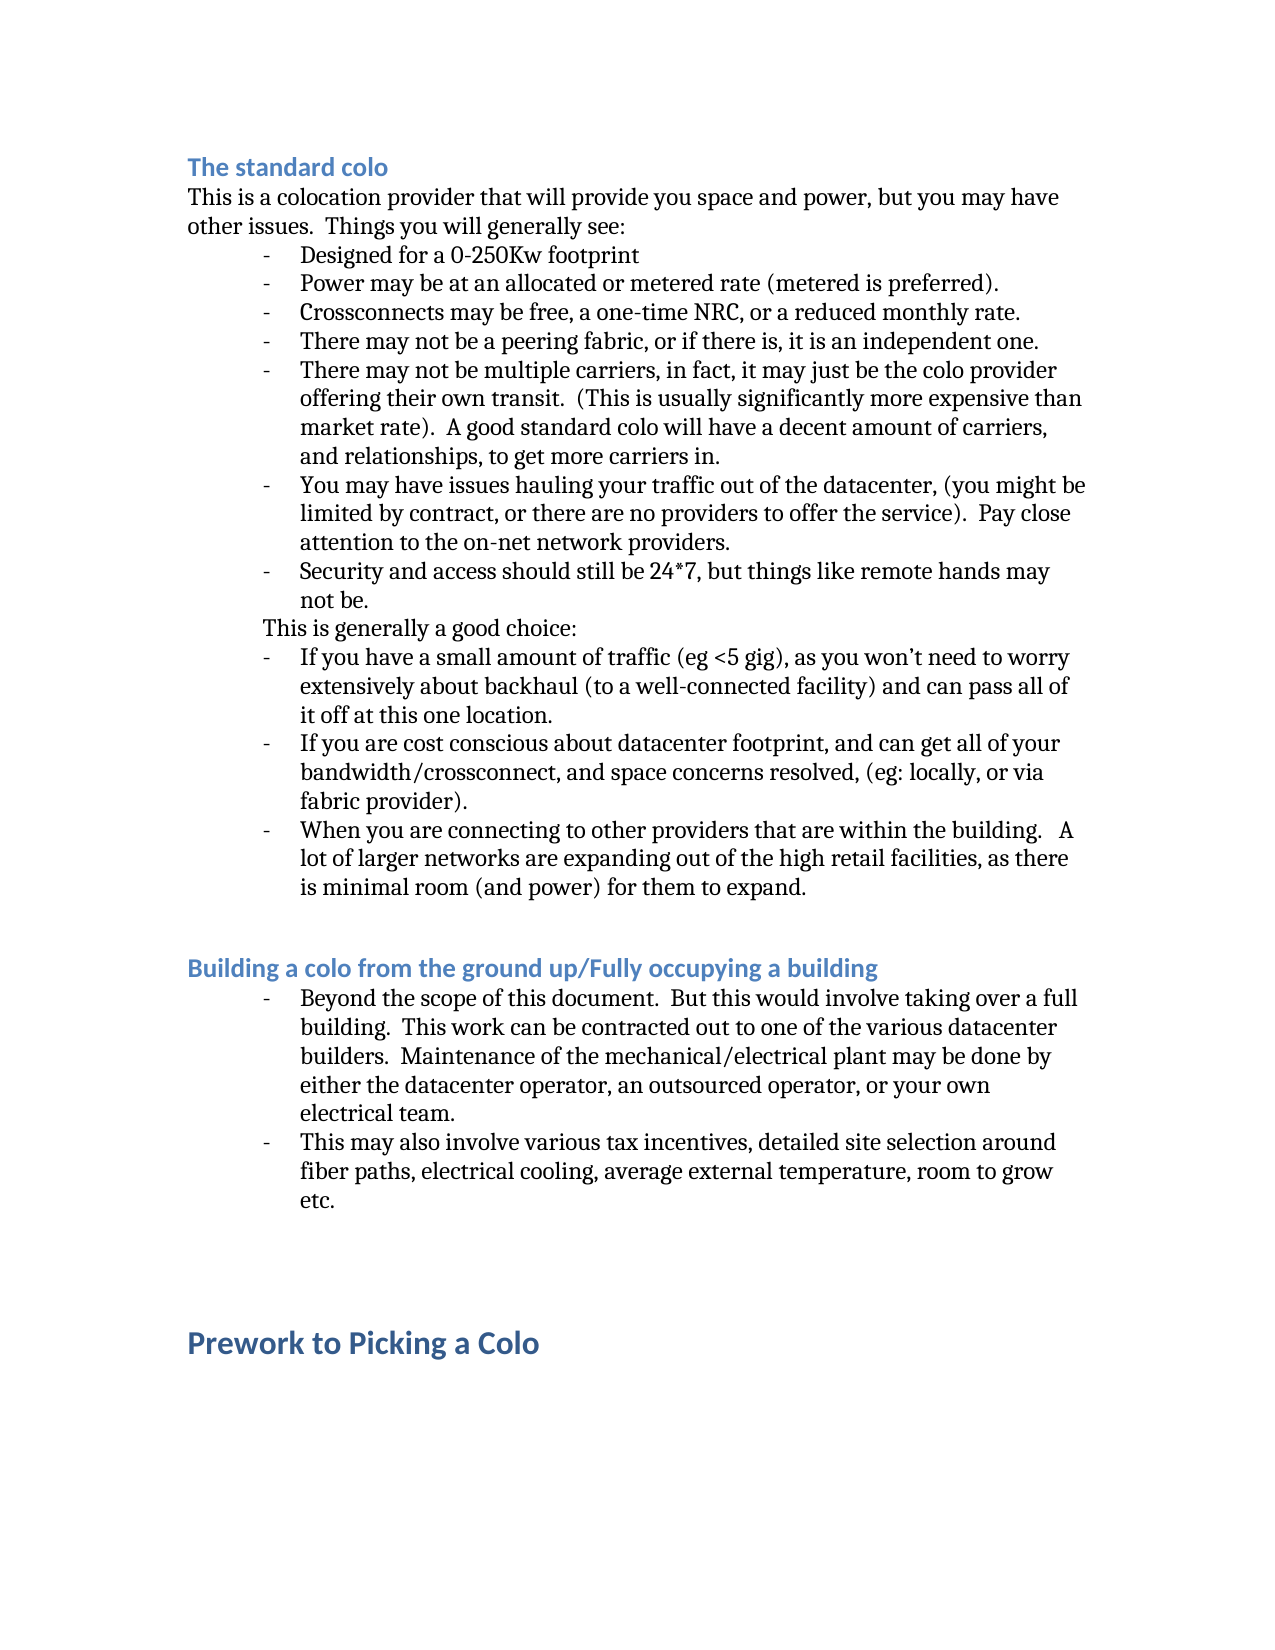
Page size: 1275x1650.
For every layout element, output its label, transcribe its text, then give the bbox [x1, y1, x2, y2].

list Designed for a 0-250Kw footprint [262, 241, 1087, 269]
subtitle Building a colo from the ground up/Fully occupying a building [187, 951, 1087, 984]
list Crossconnects may be free, a one-time NRC, or a reduced monthly rate. [262, 298, 1087, 327]
subtitle The standard colo [187, 150, 1087, 183]
subtitle Prework to Picking a Colo [187, 1322, 1087, 1363]
list Beyond the scope of this document. But this would involve taking over a full building. This work can be contracted out to one of the various datacenter builders. Maintenance of the mechanical/electrical plant may be done by either the datacenter operator, an outsourced operator, or your own electrical team. [262, 984, 1087, 1128]
list This may also involve various tax incentives, detailed site selection around fiber paths, electrical cooling, average external temperature, room to grow etc. [262, 1128, 1087, 1214]
list There may not be multiple carriers, in fact, it may just be the colo provider offering their own transit. (This is usually significantly more expensive than market rate). A good standard colo will have a decent amount of carriers, and relationships, to get more carriers in. [262, 356, 1087, 471]
text This is a colocation provider that will provide you space and power, but you may have other issues. Things you will generally see: [187, 183, 1087, 241]
list You may have issues hauling your traffic out of the datacenter, (you might be limited by contract, or there are no providers to offer the service). Pay close attention to the on-net network providers. [262, 471, 1087, 557]
text This is generally a good choice: [262, 614, 1087, 643]
list There may not be a peering fabric, or if there is, it is an independent one. [262, 327, 1087, 356]
list Power may be at an allocated or metered rate (metered is preferred). [262, 269, 1087, 298]
list When you are connecting to other providers that are within the building. A lot of larger networks are expanding out of the high retail facilities, as there is minimal room (and power) for them to expand. [262, 816, 1087, 902]
list If you have a small amount of traffic (eg <5 gig), as you won’t need to worry extensively about backhaul (to a well-connected facility) and can pass all of it off at this one location. [262, 643, 1087, 729]
list Security and access should still be 24*7, but things like remote hands may not be. [262, 557, 1087, 614]
list If you are cost conscious about datacenter footprint, and can get all of your bandwidth/crossconnect, and space concerns resolved, (eg: locally, or via fabric provider). [262, 729, 1087, 816]
